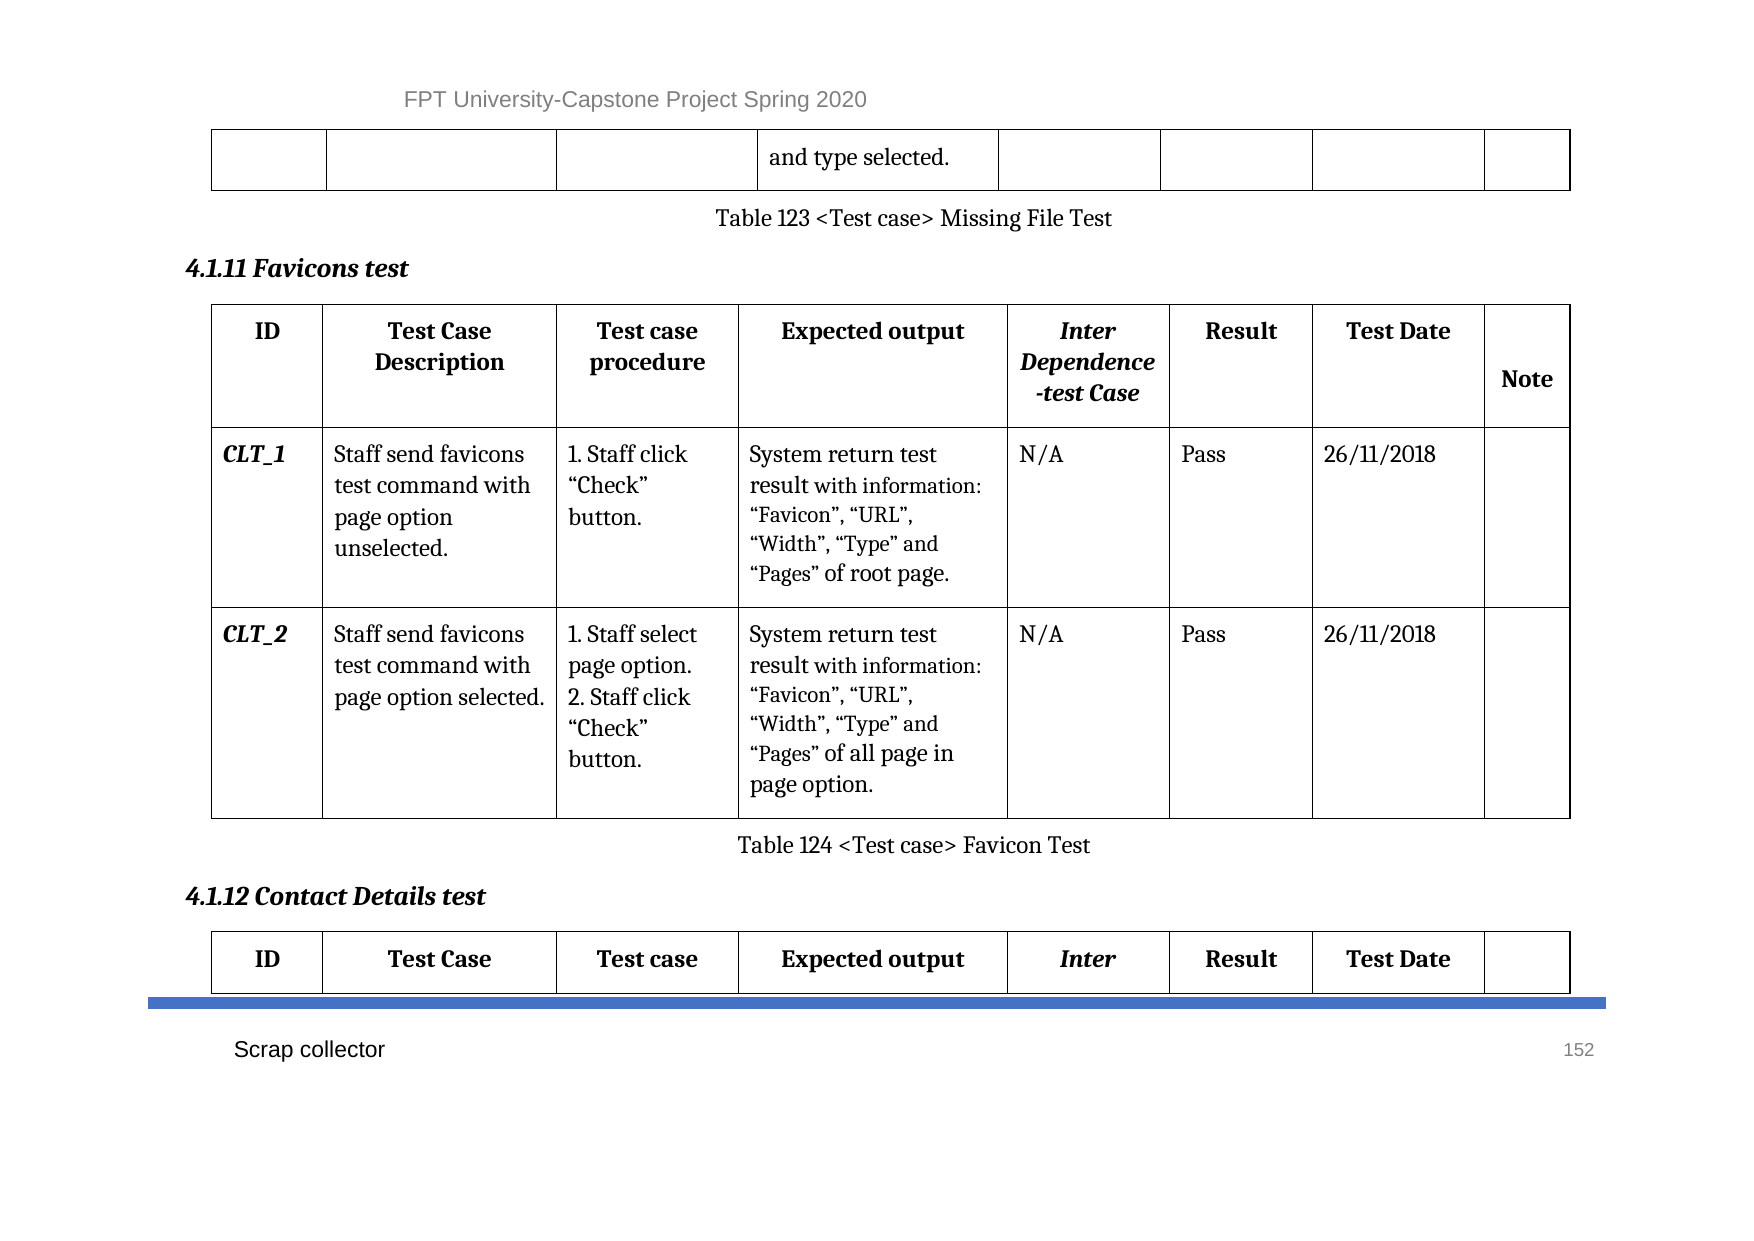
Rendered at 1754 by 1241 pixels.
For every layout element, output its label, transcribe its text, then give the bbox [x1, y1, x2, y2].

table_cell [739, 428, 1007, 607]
text Table 123 <Test case> Missing File Test [148, 204, 1606, 233]
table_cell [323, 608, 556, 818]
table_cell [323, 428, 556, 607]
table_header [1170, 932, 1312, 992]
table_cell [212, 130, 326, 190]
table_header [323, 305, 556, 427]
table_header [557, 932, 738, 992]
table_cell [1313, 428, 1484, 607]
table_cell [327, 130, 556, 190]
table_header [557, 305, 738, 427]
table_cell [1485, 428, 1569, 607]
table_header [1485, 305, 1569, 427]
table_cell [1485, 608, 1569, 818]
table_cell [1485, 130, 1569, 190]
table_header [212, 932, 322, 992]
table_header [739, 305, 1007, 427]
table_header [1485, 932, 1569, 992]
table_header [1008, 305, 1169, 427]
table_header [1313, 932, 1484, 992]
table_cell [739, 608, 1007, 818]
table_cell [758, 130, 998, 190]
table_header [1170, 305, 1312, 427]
text Table 124 <Test case> Favicon Test [148, 831, 1606, 860]
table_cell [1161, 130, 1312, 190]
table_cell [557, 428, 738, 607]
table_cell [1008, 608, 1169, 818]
text 4.1.12 Contact Details test [185, 881, 1606, 912]
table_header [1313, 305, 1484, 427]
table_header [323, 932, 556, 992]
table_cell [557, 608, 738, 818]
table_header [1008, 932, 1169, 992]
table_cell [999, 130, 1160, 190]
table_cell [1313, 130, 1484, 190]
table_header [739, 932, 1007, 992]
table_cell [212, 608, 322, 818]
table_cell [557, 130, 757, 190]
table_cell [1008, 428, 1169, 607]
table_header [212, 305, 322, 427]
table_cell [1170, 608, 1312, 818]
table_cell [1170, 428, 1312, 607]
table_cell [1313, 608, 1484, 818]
text 4.1.11 Favicons test [185, 253, 1606, 285]
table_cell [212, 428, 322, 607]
